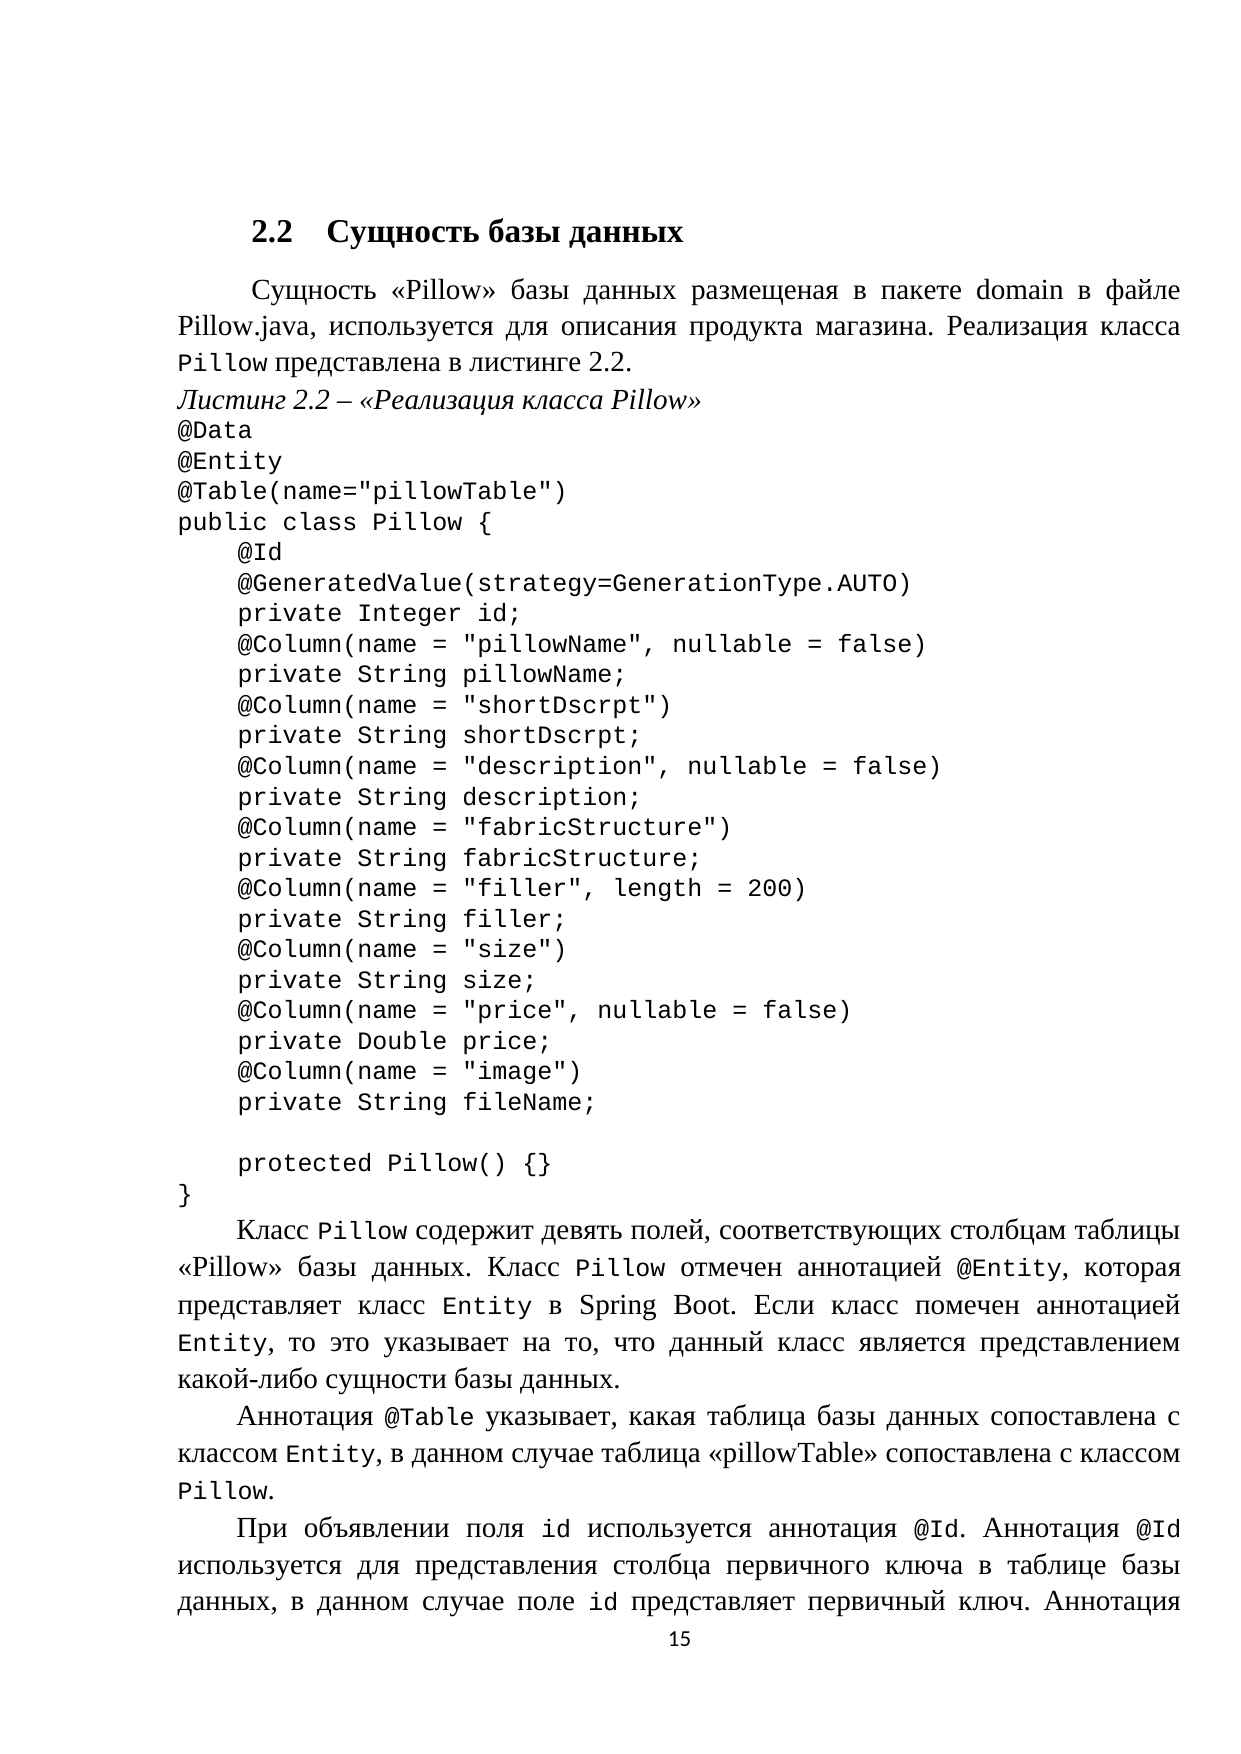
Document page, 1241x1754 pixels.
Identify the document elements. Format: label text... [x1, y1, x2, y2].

text private String fileName; [177, 1089, 1181, 1118]
text @Data [177, 418, 1181, 446]
text } [177, 1181, 1181, 1210]
text private Double price; [177, 1028, 1181, 1057]
text private String fabricStructure; [177, 845, 1181, 873]
list Сущность базы данных [251, 211, 1181, 249]
text Сущность «Pillow» базы данных размещеная в пакете domain в файле Pillow.java, используется для описания продукта магазина. Реализация класса Pillow представлена в листинге 2.2. [177, 272, 1181, 379]
text private String size; [177, 967, 1181, 996]
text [177, 1510, 1181, 1618]
text @Column(name = "shortDscrpt") [177, 693, 1181, 721]
text @Column(name = "size") [177, 937, 1181, 965]
text @Column(name = "filler", length = 200) [177, 876, 1181, 904]
text @GeneratedValue(strategy=GenerationType.AUTO) [177, 571, 1181, 599]
text private Integer id; [177, 601, 1181, 629]
text @Column(name = "price", nullable = false) [177, 998, 1181, 1026]
text @Column(name = "description", nullable = false) [177, 754, 1181, 782]
text @Id [177, 540, 1181, 568]
text private String description; [177, 784, 1181, 812]
text @Column(name = "pillowName", nullable = false) [177, 632, 1181, 660]
text @Table(name="pillowTable") [177, 479, 1181, 507]
text private String filler; [177, 906, 1181, 934]
text private String shortDscrpt; [177, 723, 1181, 751]
text Листинг 2.2 – «Реализация класса Pillow» [177, 382, 1181, 415]
text public class Pillow { [177, 509, 1181, 538]
text private String pillowName; [177, 662, 1181, 690]
text @Column(name = "fabricStructure") [177, 815, 1181, 843]
text Аннотация @Table указывает, какая таблица базы данных сопоставлена с классом Entity, в данном случае таблица «pillowTable» сопоставлена с классом Pillow. [177, 1398, 1181, 1507]
text protected Pillow() {} [177, 1151, 1181, 1179]
text Класс Pillow содержит девять полей, соответствующих столбцам таблицы «Pillow» базы данных. Класс Pillow отмечен аннотацией @Entity, которая представляет класс Entity в Spring Boot. Если класс помечен аннотацией Entity, то это указывает на то, что данный класс является представлением какой-либо сущности базы данных. [177, 1212, 1181, 1395]
text @Column(name = "image") [177, 1059, 1181, 1087]
text @Entity [177, 448, 1181, 477]
